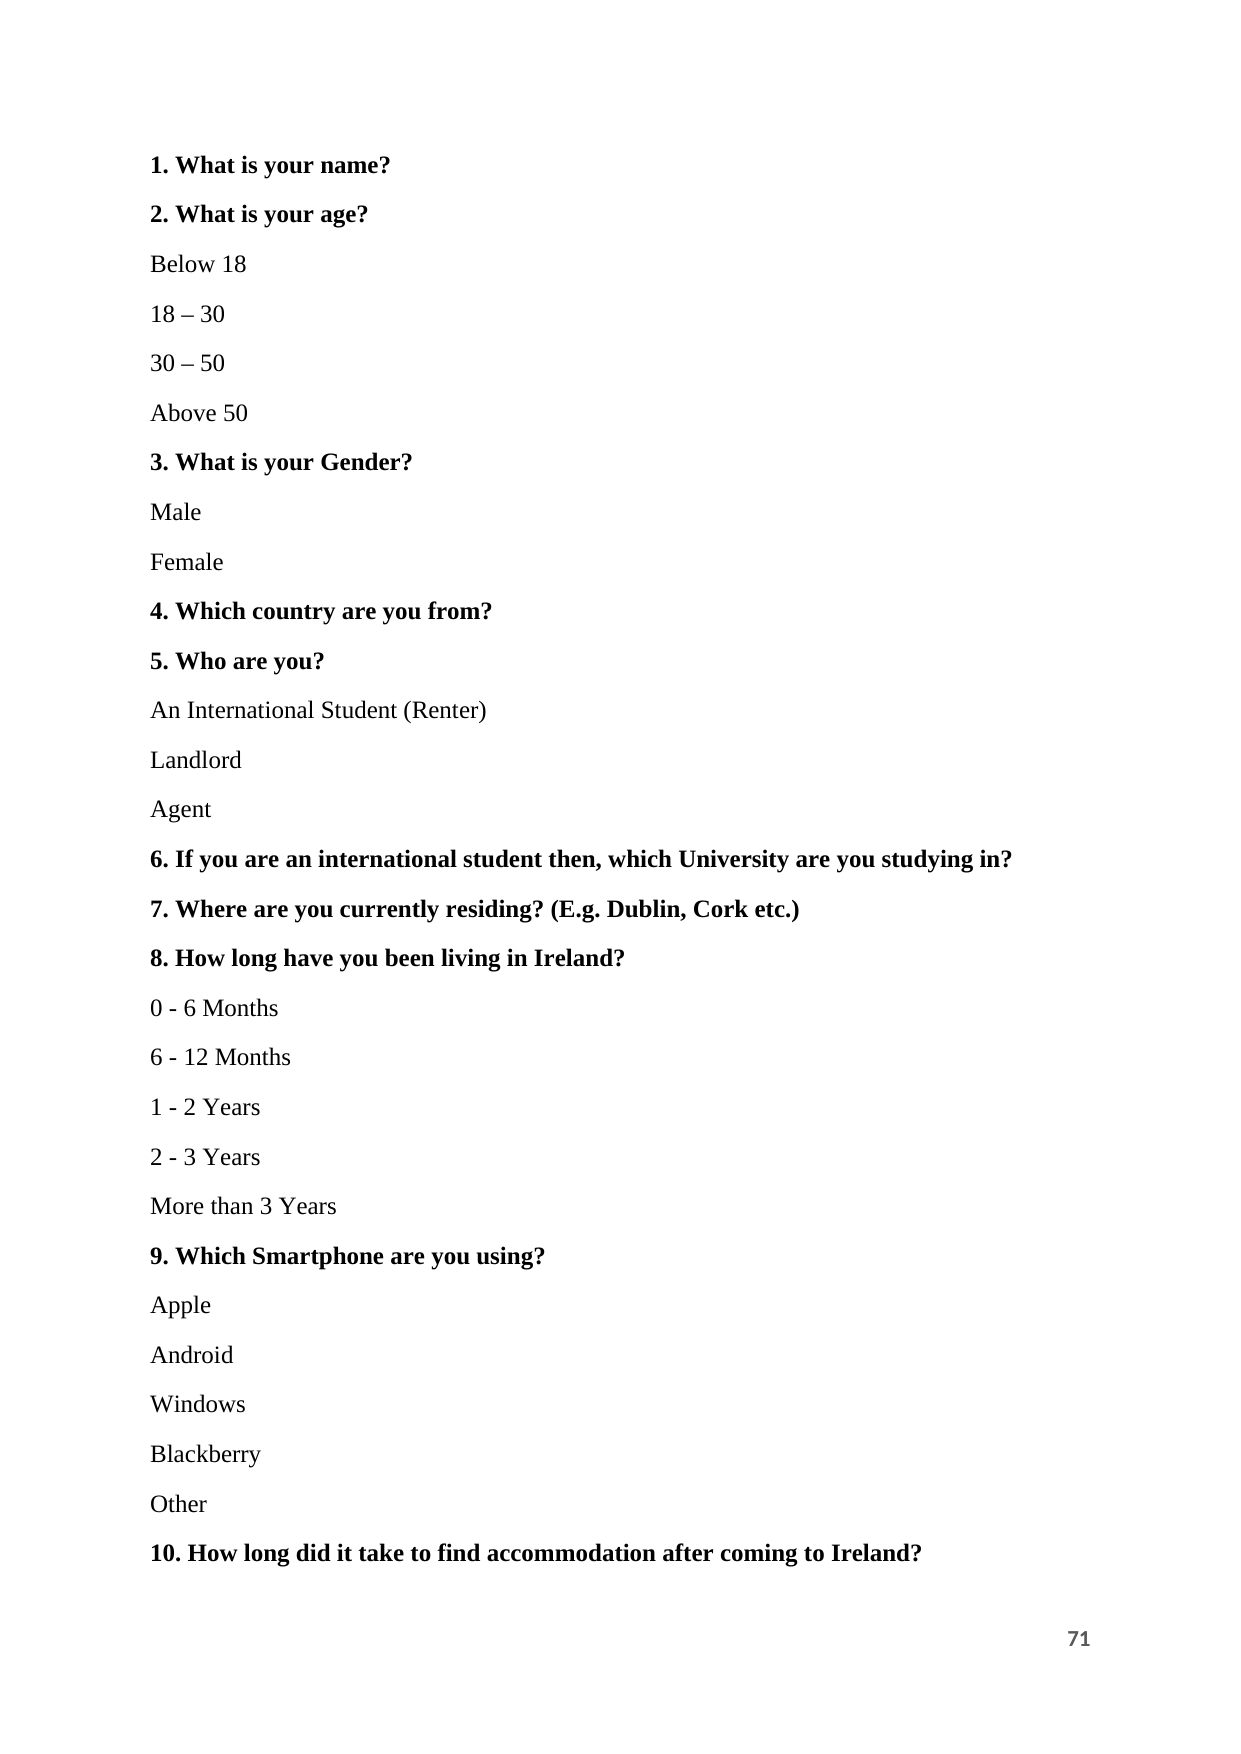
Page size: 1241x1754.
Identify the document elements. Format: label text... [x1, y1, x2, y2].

text Agent [150, 794, 1090, 823]
text 2 - 3 Years [150, 1142, 1090, 1170]
text 8. How long have you been living in Ireland? [150, 943, 1090, 972]
text 0 - 6 Months [150, 993, 1090, 1022]
text 18 – 30 [150, 299, 1090, 327]
text Android [150, 1340, 1090, 1369]
text 6 - 12 Months [150, 1042, 1090, 1071]
text Apple [150, 1290, 1090, 1319]
text 1 - 2 Years [150, 1092, 1090, 1121]
text 10. How long did it take to find accommodation after coming to Ireland? [150, 1538, 1090, 1567]
text 3. What is your Gender? [150, 447, 1090, 476]
text Above 50 [150, 398, 1090, 427]
text 2. What is your age? [150, 199, 1090, 228]
text Landlord [150, 745, 1090, 774]
text 4. Which country are you from? [150, 596, 1090, 625]
text Windows [150, 1389, 1090, 1418]
text 6. If you are an international student then, which University are you studying in? [150, 844, 1090, 873]
text 5. Who are you? [150, 646, 1090, 674]
text Other [150, 1489, 1090, 1517]
text Blackberry [150, 1439, 1090, 1468]
text More than 3 Years [150, 1191, 1090, 1220]
text 9. Which Smartphone are you using? [150, 1241, 1090, 1269]
text Female [150, 547, 1090, 575]
text Below 18 [150, 249, 1090, 278]
text 30 – 50 [150, 348, 1090, 377]
text Male [150, 497, 1090, 526]
text 7. Where are you currently residing? (E.g. Dublin, Cork etc.) [150, 894, 1090, 922]
text 1. What is your name? [150, 150, 1090, 179]
text An International Student (Renter) [150, 695, 1090, 724]
